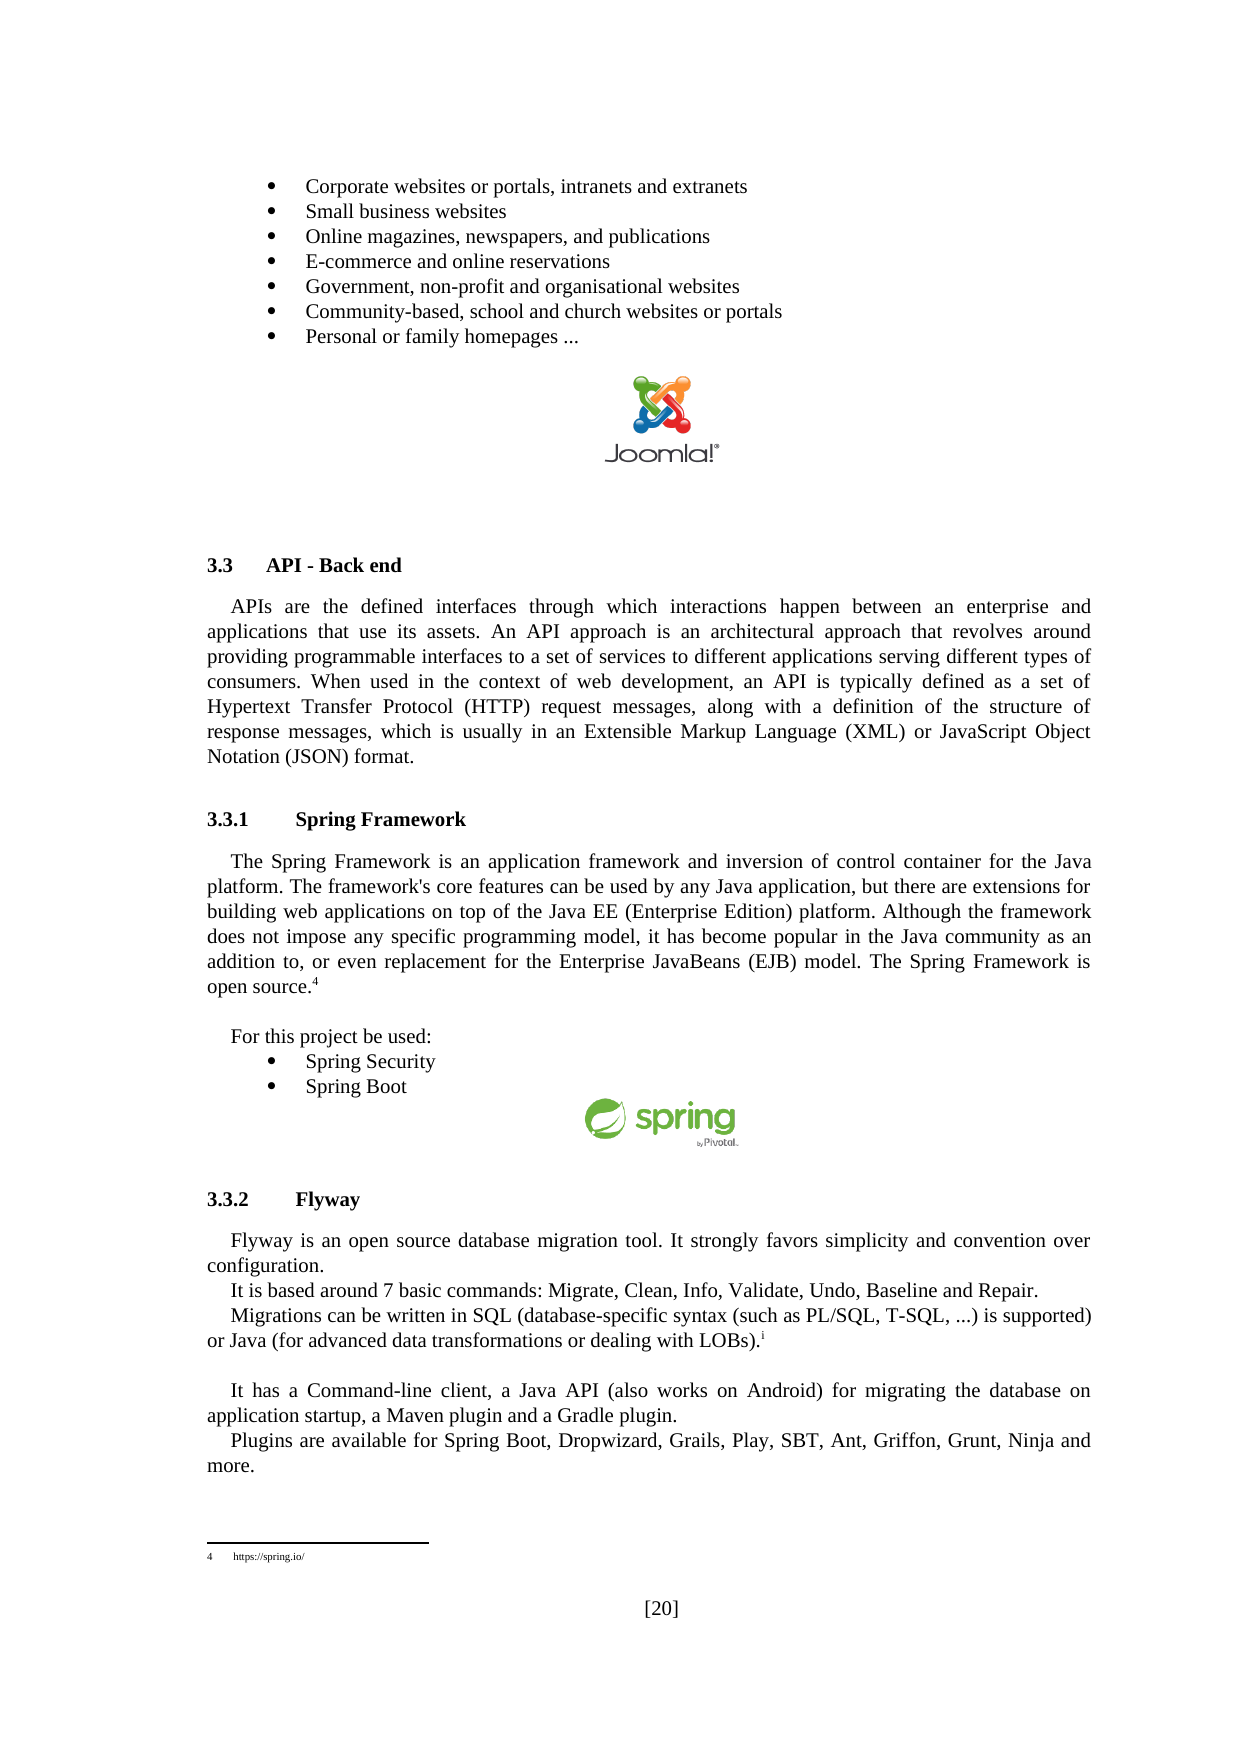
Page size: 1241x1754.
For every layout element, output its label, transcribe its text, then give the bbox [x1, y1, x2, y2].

list E-commerce and online reservations [268, 248, 1092, 273]
list Spring Boot [268, 1073, 1092, 1098]
text It is based around 7 basic commands: Migrate, Clean, Info, Validate, Undo, Baseline and Repair. [207, 1277, 1092, 1302]
text Migrations can be written in SQL (database-specific syntax (such as PL/SQL, T-SQL, ...) is supported) or Java (for advanced data transformations or dealing with LOBs). [207, 1302, 1092, 1352]
list Government, non-profit and organisational websites [268, 273, 1092, 298]
text The Spring Framework is an application framework and inversion of control container for the Java platform. The framework's core features can be used by any Java application, but there are extensions for building web applications on top of the Java EE (Enterprise Edition) platform. Although the framework does not impose any specific programming model, it has become popular in the Java community as an addition to, or even replacement for the Enterprise JavaBeans (EJB) model. The Spring Framework is open source. [207, 848, 1092, 998]
subtitle Flyway [207, 1186, 1092, 1211]
list Community-based, school and church websites or portals [268, 298, 1092, 323]
picture [576, 347, 747, 490]
list Online magazines, newspapers, and publications [268, 223, 1092, 248]
subtitle API - Back end [207, 552, 1092, 577]
picture [583, 1097, 739, 1148]
list Small business websites [268, 198, 1092, 223]
text For this project be used: [207, 1023, 1092, 1048]
text It has a Command-line client, a Java API (also works on Android) for migrating the database on application startup, a Maven plugin and a Gradle plugin. [207, 1377, 1092, 1427]
list Personal or family homepages ... [268, 323, 1092, 348]
text APIs are the defined interfaces through which interactions happen between an enterprise and applications that use its assets. An API approach is an architectural approach that revolves around providing programmable interfaces to a set of services to different applications serving different types of consumers. When used in the context of web development, an API is typically defined as a set of Hypertext Transfer Protocol (HTTP) request messages, along with a definition of the structure of response messages, which is usually in an Extensible Markup Language (XML) or JavaScript Object Notation (JSON) format. [207, 593, 1092, 768]
text Plugins are available for Spring Boot, Dropwizard, Grails, Play, SBT, Ant, Griffon, Grunt, Ninja and more. [207, 1427, 1092, 1477]
list Spring Security [268, 1048, 1092, 1073]
text Flyway is an open source database migration tool. It strongly favors simplicity and convention over configuration. [207, 1227, 1092, 1277]
list Corporate websites or portals, intranets and extranets [268, 173, 1092, 198]
subtitle Spring Framework [207, 806, 1092, 831]
